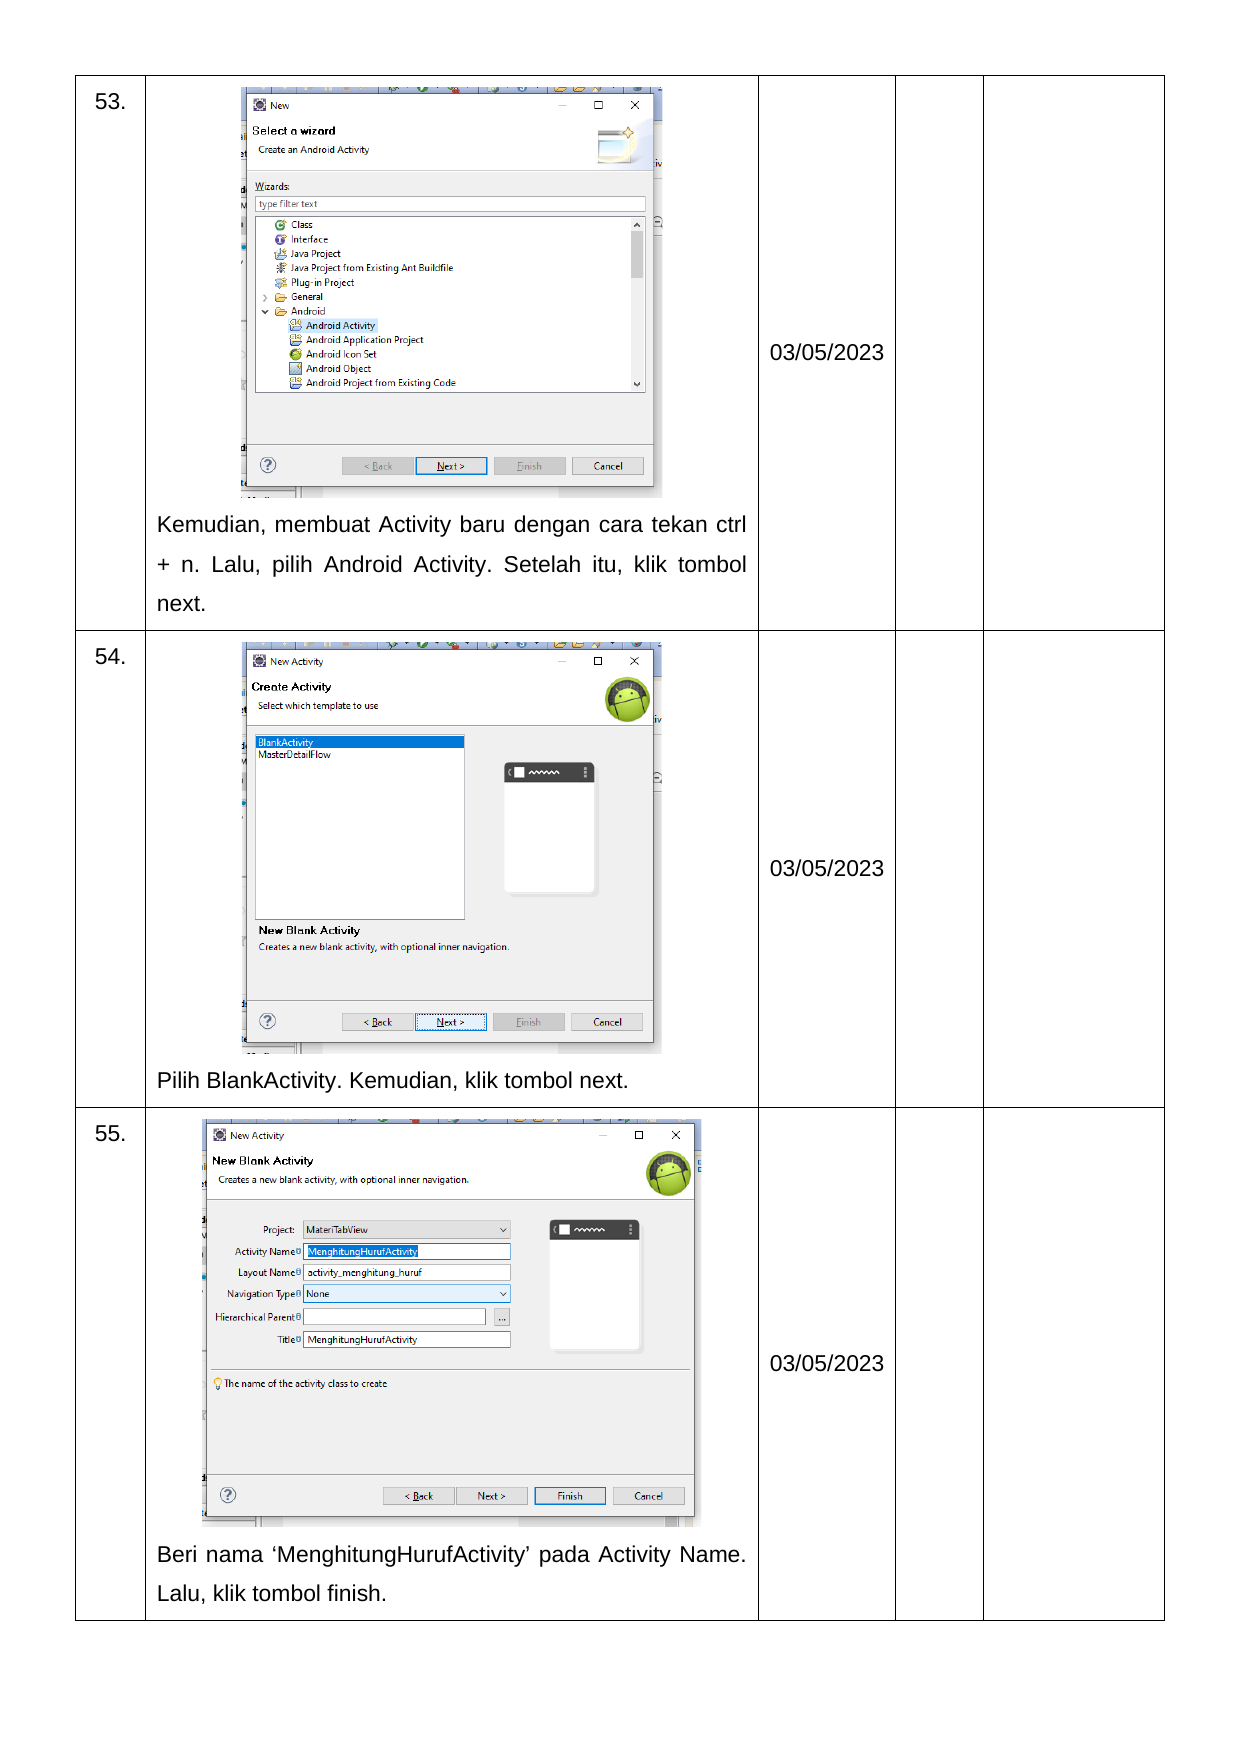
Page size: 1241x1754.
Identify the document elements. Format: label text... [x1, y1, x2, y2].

table_cell [896, 1108, 983, 1619]
picture [241, 642, 662, 1054]
table_cell 55. [76, 1108, 145, 1619]
table_cell 53. [76, 76, 145, 630]
table_cell 03/05/2023 [759, 76, 895, 630]
table_cell [896, 76, 983, 630]
table_cell [984, 631, 1164, 1107]
table_cell [984, 76, 1164, 630]
table_cell 54. [76, 631, 145, 1107]
table_cell 03/05/2023 [759, 1108, 895, 1619]
table_cell Beri nama ‘MenghitungHurufActivity’ pada Activity Name. Lalu, klik tombol finish. [146, 1108, 758, 1619]
table_cell [984, 1108, 1164, 1619]
table_cell Kemudian, membuat Activity baru dengan cara tekan ctrl + n. Lalu, pilih Android Activity. Setelah itu, klik tombol next. [146, 76, 758, 630]
table_cell Pilih BlankActivity. Kemudian, klik tombol next. [146, 631, 758, 1107]
picture [241, 87, 663, 498]
table_cell [896, 631, 983, 1107]
picture [202, 1119, 702, 1527]
table_cell 03/05/2023 [759, 631, 895, 1107]
